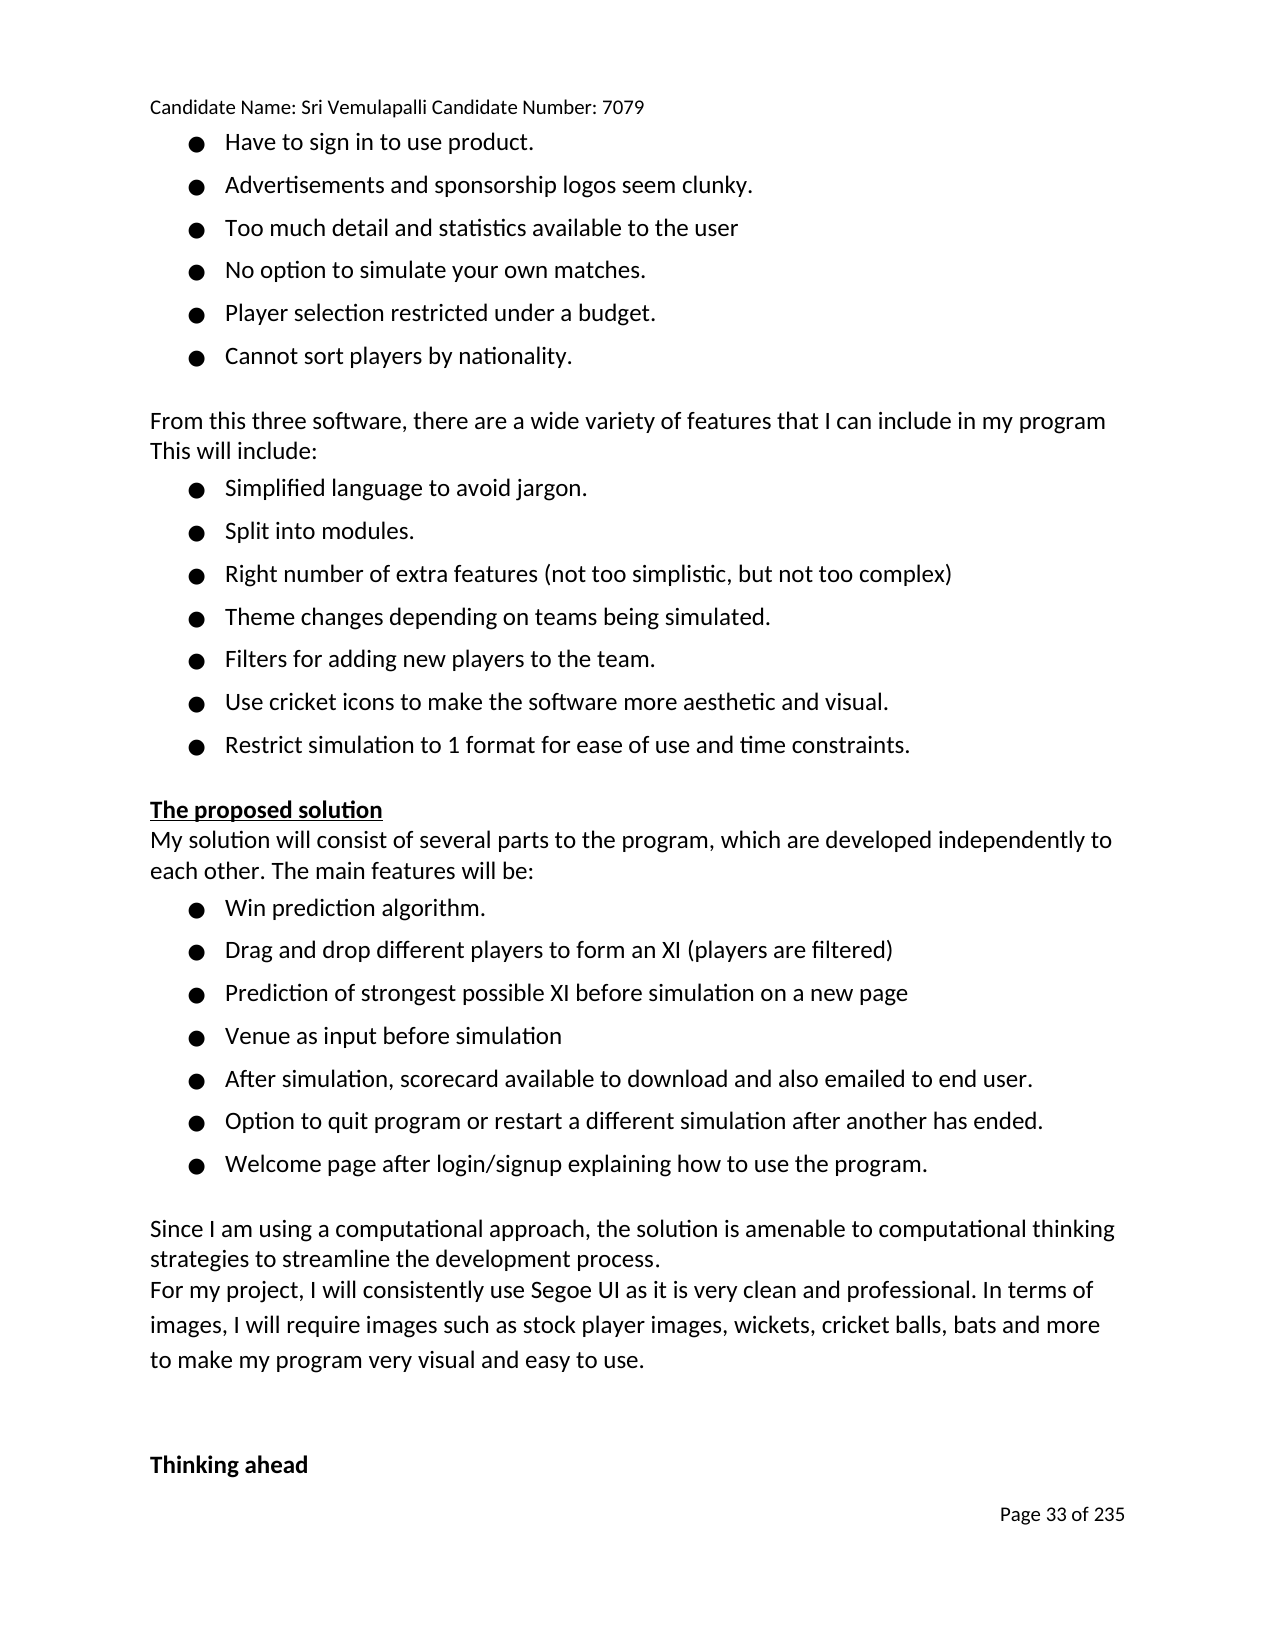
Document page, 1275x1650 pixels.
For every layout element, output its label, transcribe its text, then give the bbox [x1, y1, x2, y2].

list Cannot sort players by nationality. [187, 333, 1125, 376]
list Theme changes depending on teams being simulated. [187, 594, 1125, 637]
text From this three software, there are a wide variety of features that I can include in my program [150, 405, 1125, 436]
list Welcome page after login/signup explaining how to use the program. [187, 1142, 1125, 1184]
list Win prediction algorithm. [187, 885, 1125, 928]
text This will include: [150, 436, 1125, 466]
list After simulation, scorecard available to download and also emailed to end user. [187, 1056, 1125, 1099]
list Split into modules. [187, 509, 1125, 551]
list Prediction of strongest possible XI before simulation on a new page [187, 971, 1125, 1013]
list Player selection restricted under a budget. [187, 291, 1125, 333]
text Thinking ahead [150, 1449, 1125, 1479]
list Have to sign in to use product. [187, 120, 1125, 163]
list No option to simulate your own matches. [187, 248, 1125, 291]
text My solution will consist of several parts to the program, which are developed independently to each other. The main features will be: [150, 824, 1125, 885]
list Too much detail and statistics available to the user [187, 205, 1125, 248]
list Filters for adding new players to the team. [187, 637, 1125, 679]
list Simplified language to avoid jargon. [187, 466, 1125, 509]
list Drag and drop different players to form an XI (players are filtered) [187, 928, 1125, 971]
list Option to quit program or restart a different simulation after another has ended. [187, 1099, 1125, 1142]
list Right number of extra features (not too simplistic, but not too complex) [187, 551, 1125, 594]
text Since I am using a computational approach, the solution is amenable to computational thinking strategies to streamline the development process. [150, 1213, 1125, 1274]
list Venue as input before simulation [187, 1013, 1125, 1056]
list Restrict simulation to 1 format for ease of use and time constraints. [187, 722, 1125, 765]
text For my project, I will consistently use Segoe UI as it is very clean and professional. In terms of images, I will require images such as stock player images, wickets, cricket balls, bats and more to make my program very visual and easy to use. [150, 1274, 1125, 1374]
list Use cricket icons to make the software more aesthetic and visual. [187, 679, 1125, 722]
list Advertisements and sponsorship logos seem clunky. [187, 163, 1125, 205]
text The proposed solution [150, 794, 1125, 824]
